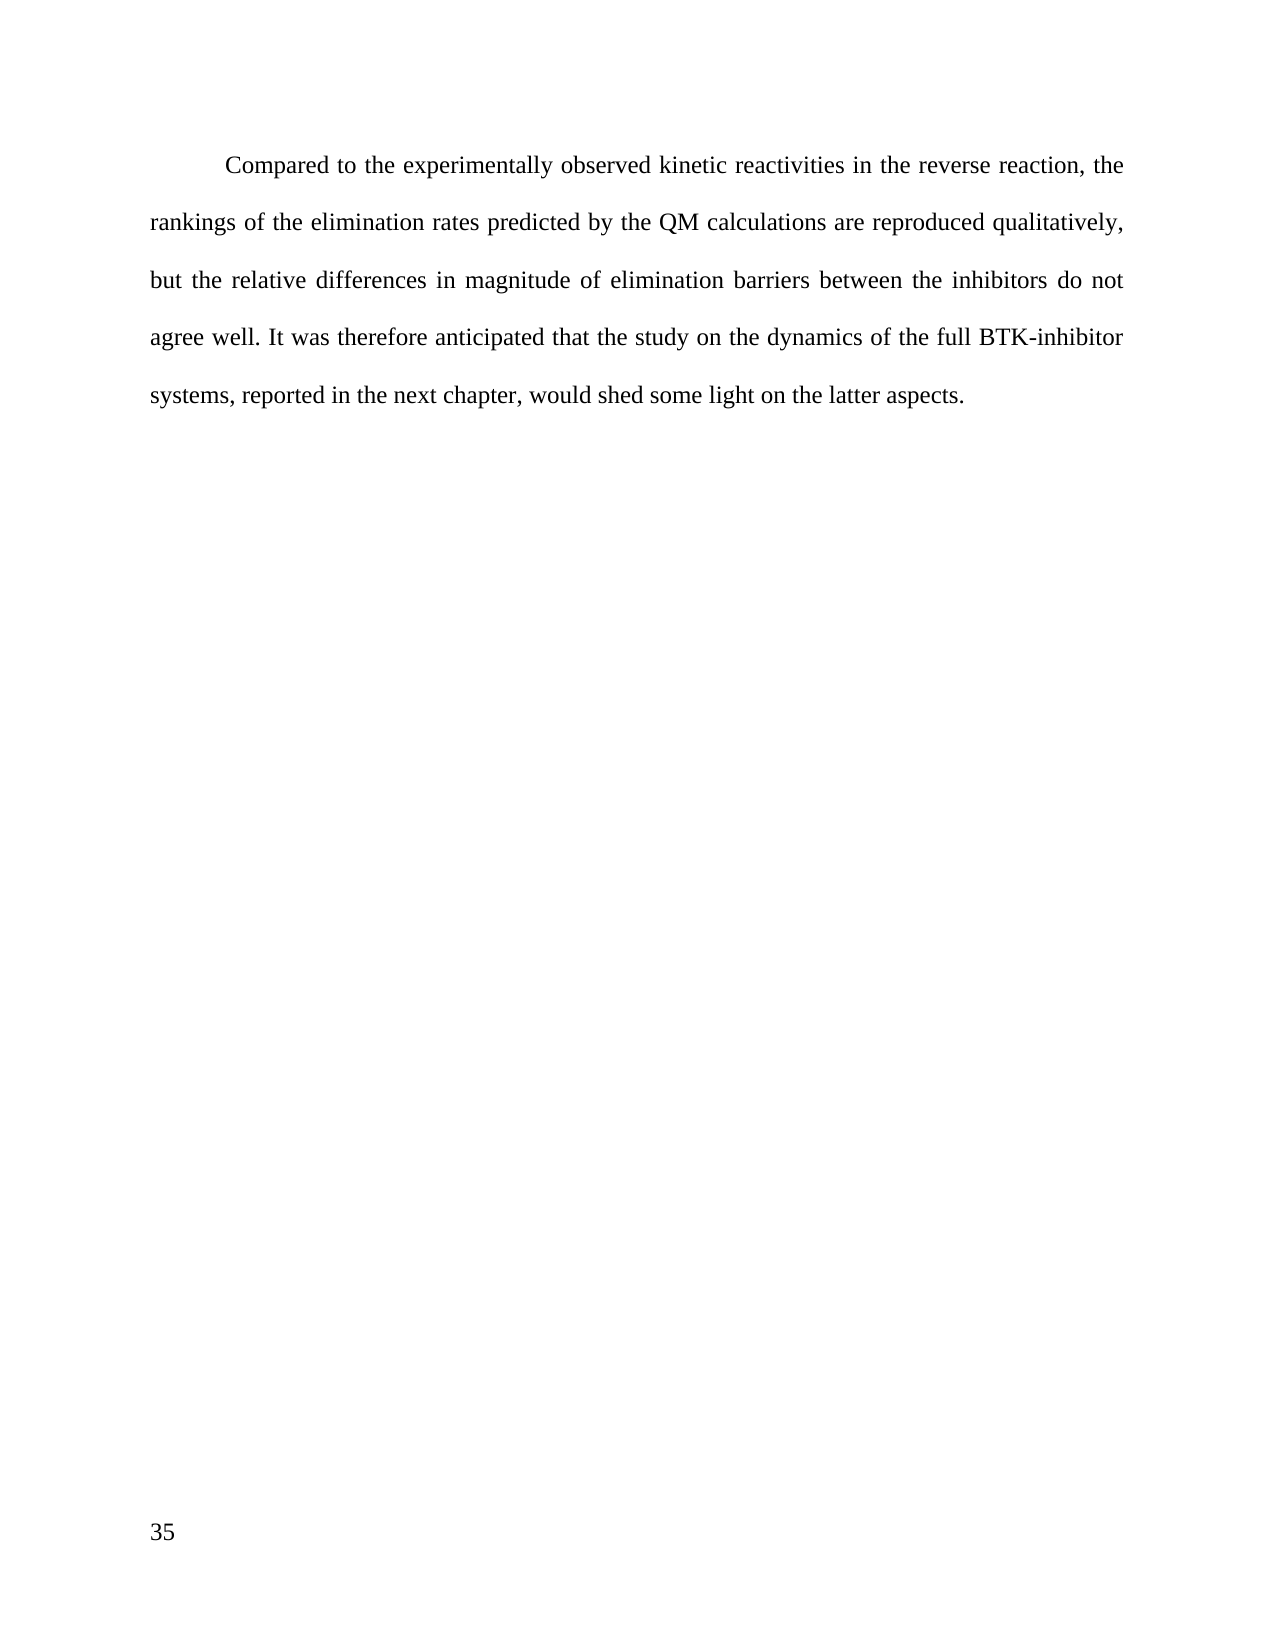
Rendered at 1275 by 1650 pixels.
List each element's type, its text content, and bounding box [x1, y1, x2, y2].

text Compared to the experimentally observed kinetic reactivities in the reverse reaction, the rankings of the elimination rates predicted by the QM calculations are reproduced qualitatively, but the relative differences in magnitude of elimination barriers between the inhibitors do not agree well. It was therefore anticipated that the study on the dynamics of the full BTK-inhibitor systems, reported in the next chapter, would shed some light on the latter aspects. [150, 150, 1125, 409]
